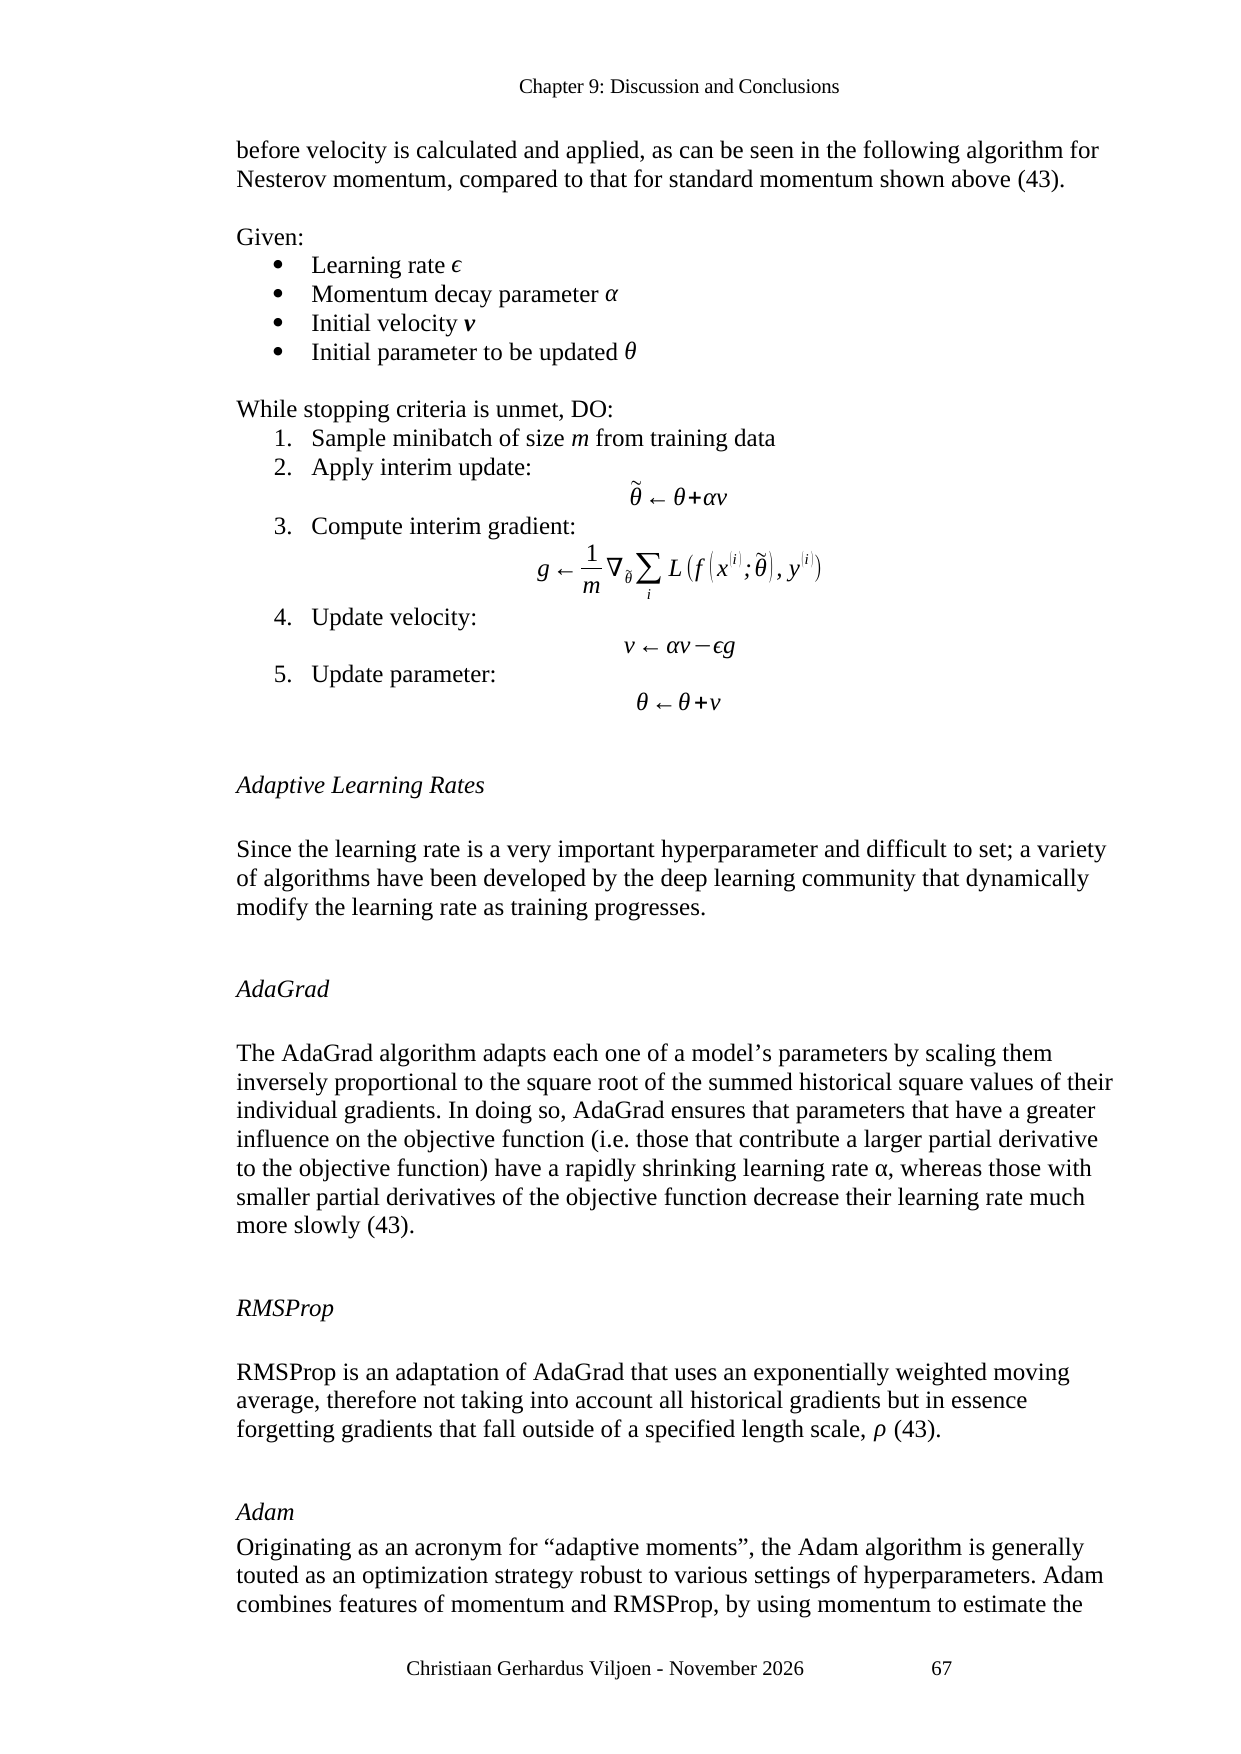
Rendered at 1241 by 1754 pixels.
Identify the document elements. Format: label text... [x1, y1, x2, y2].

list Compute interim gradient: [274, 511, 1122, 540]
list Update velocity: [274, 602, 1122, 631]
subtitle Adam [236, 1497, 1122, 1526]
subtitle Adaptive Learning Rates [236, 771, 1122, 799]
text Given: [236, 222, 1122, 250]
list Update parameter: [274, 659, 1122, 688]
list Sample minibatch of size m from training data [274, 423, 1122, 452]
subtitle RMSProp [236, 1293, 1122, 1322]
list Initial parameter to be updated [274, 337, 1122, 365]
list Learning rate [274, 250, 1122, 279]
subtitle AdaGrad [236, 974, 1122, 1003]
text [236, 1532, 1122, 1618]
list Momentum decay parameter [274, 279, 1122, 308]
text Since the learning rate is a very important hyperparameter and difficult to set; a variety of algorithms have been developed by the deep learning community that dynamically modify the learning rate as training progresses. [236, 834, 1122, 921]
text The AdaGrad algorithm adapts each one of a model’s parameters by scaling them inversely proportional to the square root of the summed historical square values of their individual gradients. In doing so, AdaGrad ensures that parameters that have a greater influence on the objective function (i.e. those that contribute a larger partial derivative to the objective function) have a rapidly shrinking learning rate α, whereas those with smaller partial derivatives of the objective function decrease their learning rate much more slowly . [236, 1038, 1122, 1239]
text RMSProp is an adaptation of AdaGrad that uses an exponentially weighted moving average, therefore not taking into account all historical gradients but in essence forgetting gradients that fall outside of a specified length scale, . [236, 1357, 1122, 1443]
list Initial velocity v [274, 308, 1122, 337]
text While stopping criteria is unmet, DO: [236, 394, 1122, 423]
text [236, 135, 1122, 193]
list Apply interim update: [274, 452, 1122, 480]
